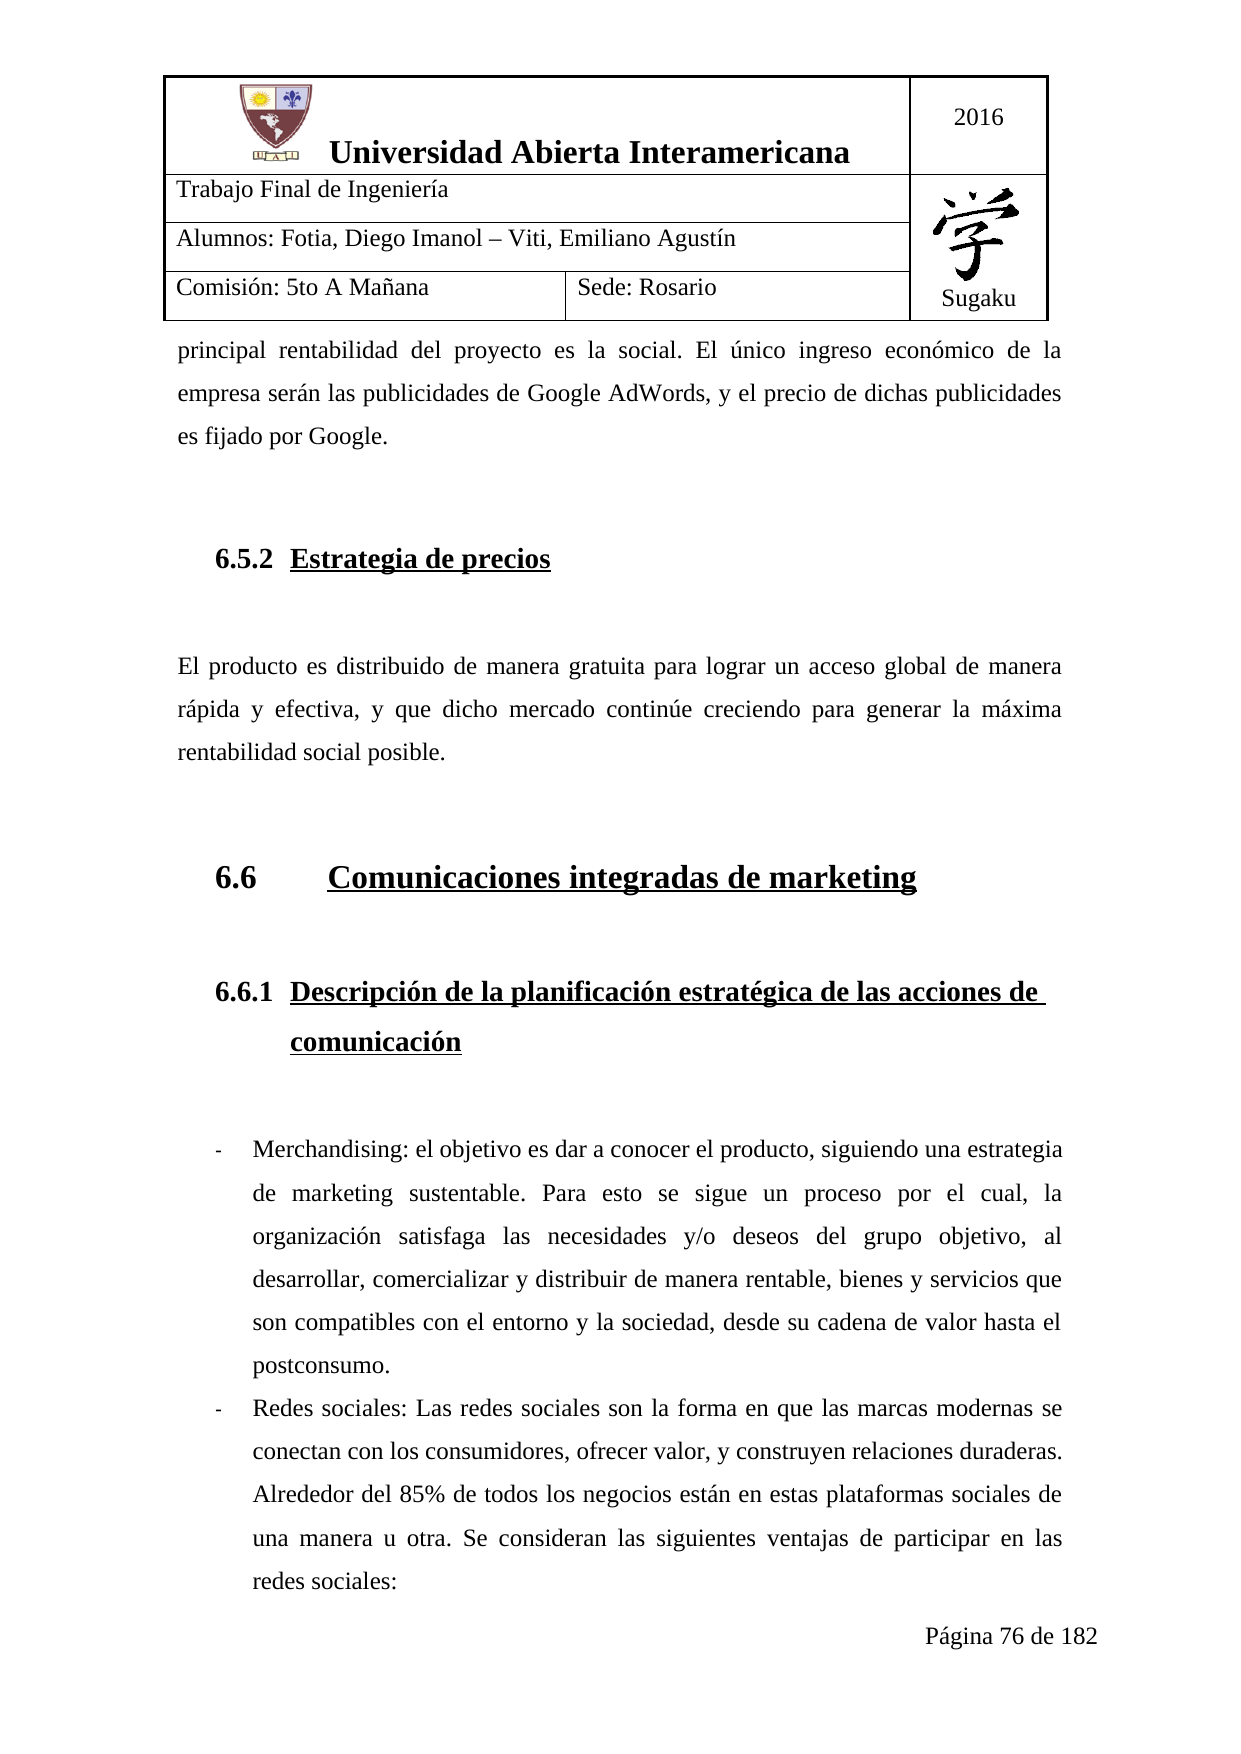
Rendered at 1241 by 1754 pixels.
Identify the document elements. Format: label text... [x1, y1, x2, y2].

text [177, 148, 1063, 450]
list Redes sociales: Las redes sociales son la forma en que las marcas modernas se conectan con los consumidores, ofrecer valor, y construyen relaciones duraderas. Alrededor del 85% de todos los negocios están en estas plataformas sociales de una manera u otra. Se consideran las siguientes ventajas de participar en las redes sociales: [215, 1393, 1063, 1594]
subtitle Comunicaciones integradas de marketing [215, 857, 1063, 895]
picture [223, 78, 329, 164]
subtitle Descripción de la planificación estratégica de las acciones de comunicación [215, 974, 1063, 1058]
picture [927, 181, 1030, 284]
list Merchandising: el objetivo es dar a conocer el producto, siguiendo una estrategia de marketing sustentable. Para esto se sigue un proceso por el cual, la organización satisfaga las necesidades y/o deseos del grupo objetivo, al desarrollar, comercializar y distribuir de manera rentable, bienes y servicios que son compatibles con el entorno y la sociedad, desde su cadena de valor hasta el postconsumo. [215, 1134, 1063, 1379]
text El producto es distribuido de manera gratuita para lograr un acceso global de manera rápida y efectiva, y que dicho mercado continúe creciendo para generar la máxima rentabilidad social posible. [177, 651, 1063, 766]
subtitle Estrategia de precios [215, 541, 1063, 574]
